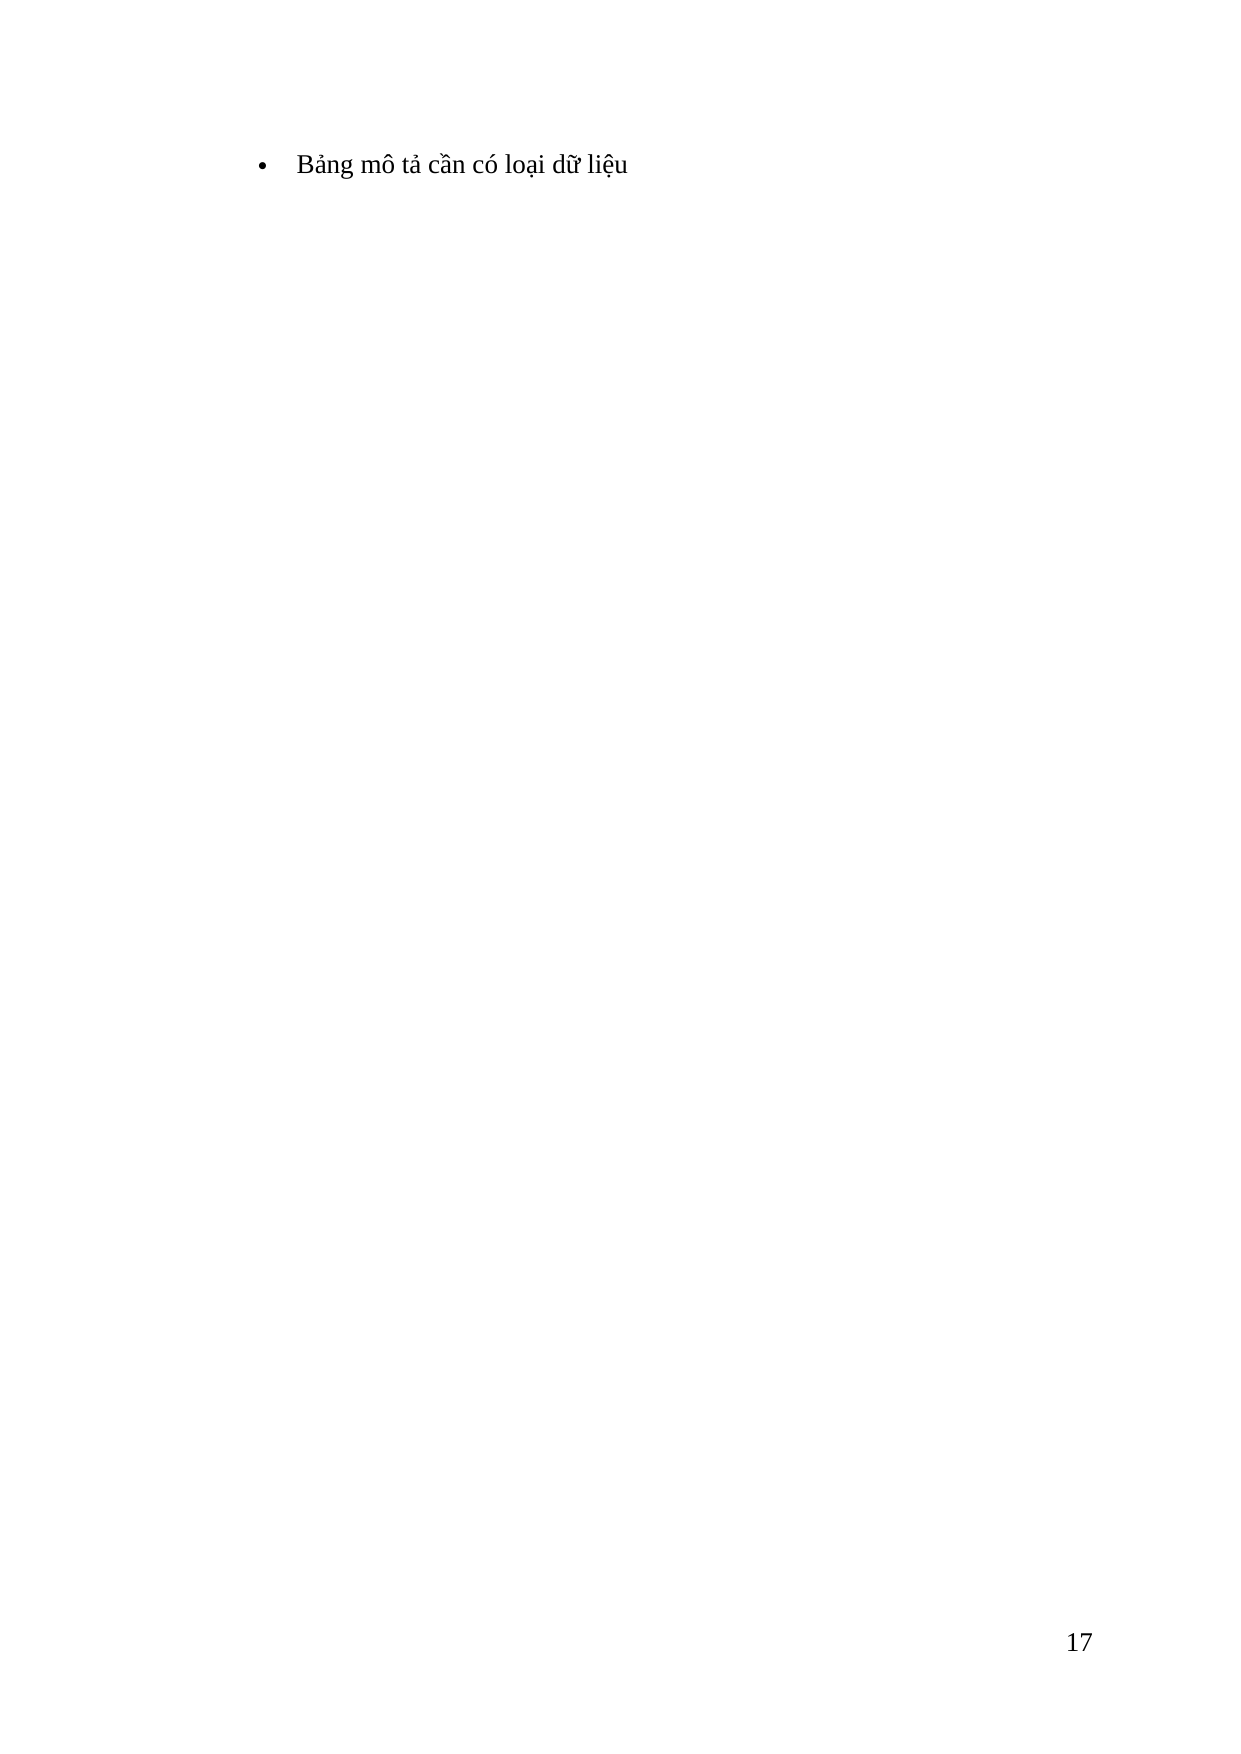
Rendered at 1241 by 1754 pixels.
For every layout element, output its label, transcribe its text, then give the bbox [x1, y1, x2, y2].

list Bảng mô tả cần có loại dữ liệu [259, 148, 1092, 179]
